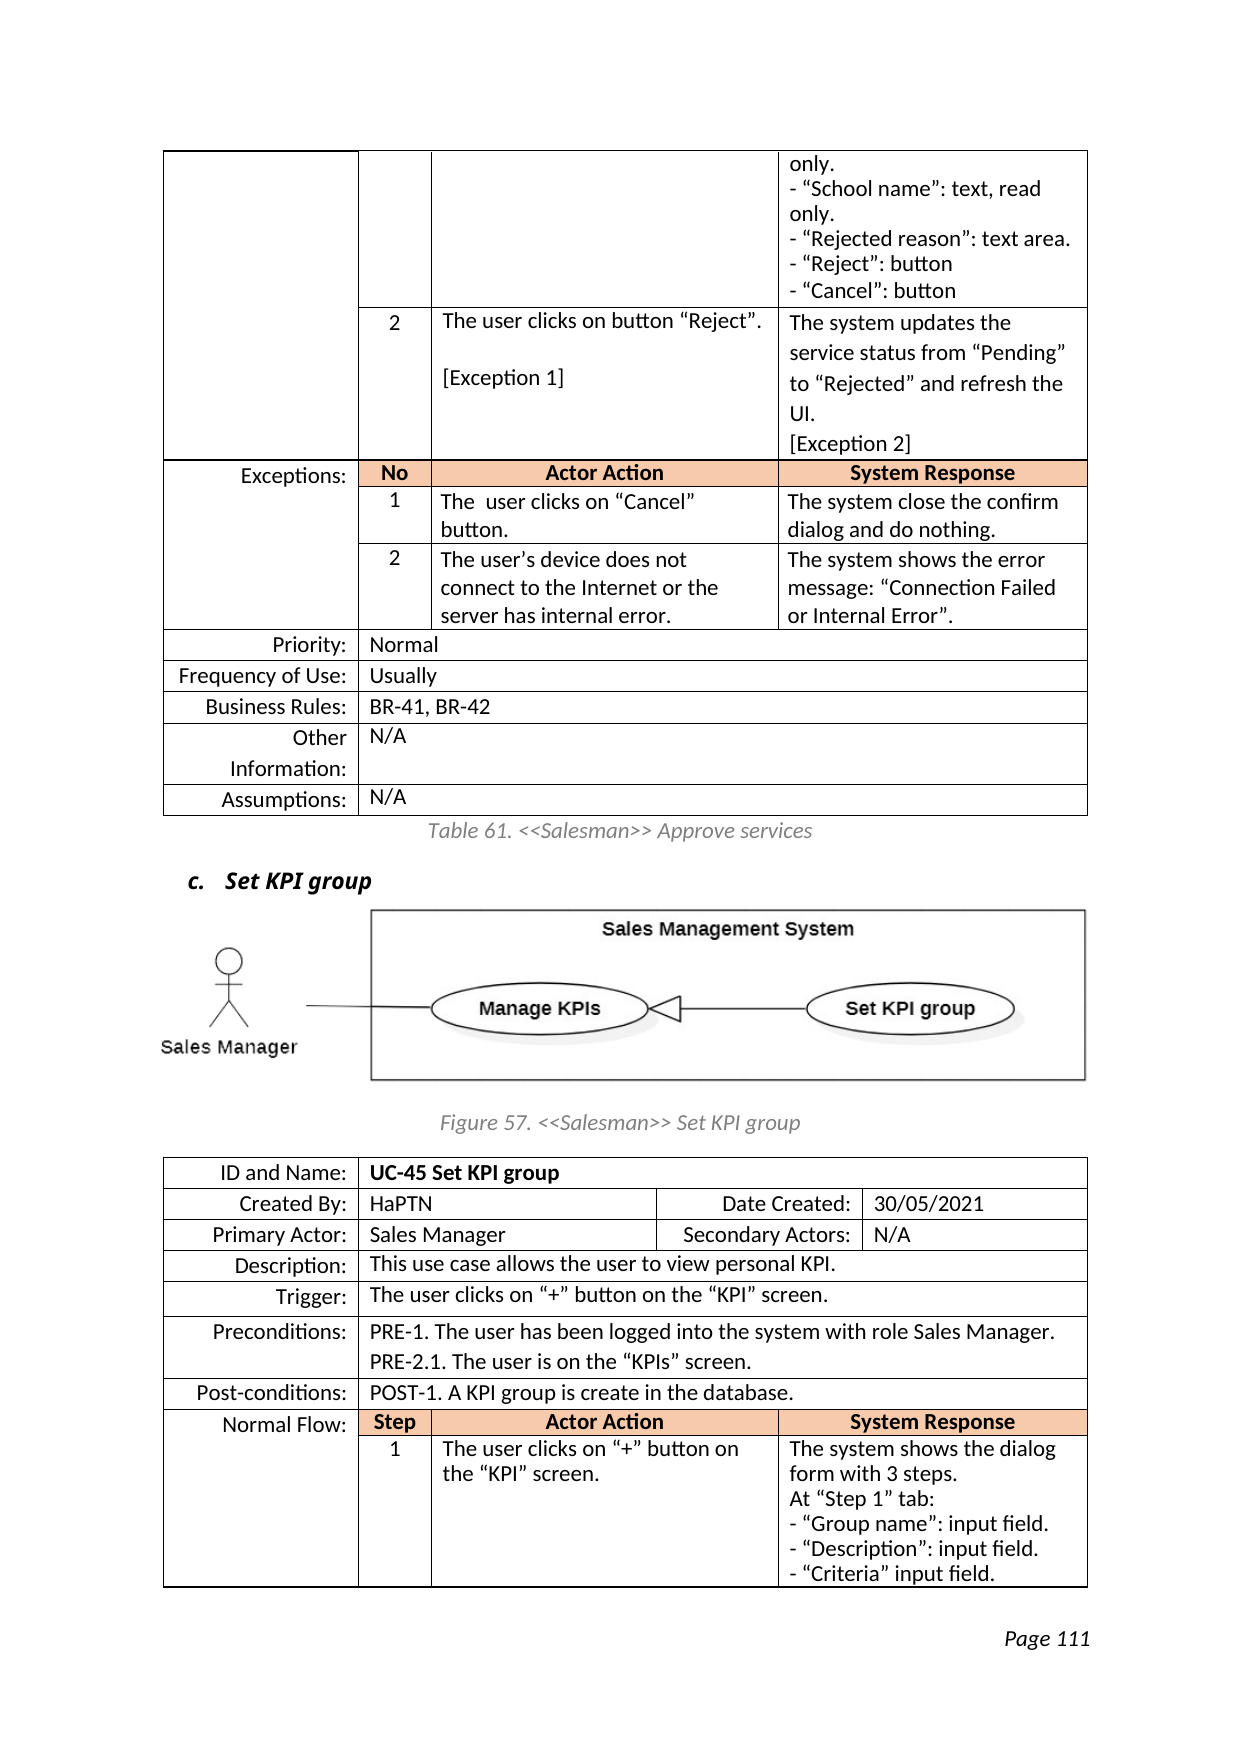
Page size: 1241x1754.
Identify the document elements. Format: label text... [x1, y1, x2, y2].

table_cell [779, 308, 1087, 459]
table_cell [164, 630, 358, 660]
subtitle Set KPI group [187, 865, 1093, 896]
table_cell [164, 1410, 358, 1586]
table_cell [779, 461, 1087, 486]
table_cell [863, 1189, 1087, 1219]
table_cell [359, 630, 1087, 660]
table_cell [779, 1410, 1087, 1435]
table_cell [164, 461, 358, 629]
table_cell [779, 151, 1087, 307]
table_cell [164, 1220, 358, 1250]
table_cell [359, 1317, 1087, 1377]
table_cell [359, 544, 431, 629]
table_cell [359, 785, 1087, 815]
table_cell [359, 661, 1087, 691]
text Figure 57. <<Salesman>> Set KPI group [150, 1108, 1093, 1136]
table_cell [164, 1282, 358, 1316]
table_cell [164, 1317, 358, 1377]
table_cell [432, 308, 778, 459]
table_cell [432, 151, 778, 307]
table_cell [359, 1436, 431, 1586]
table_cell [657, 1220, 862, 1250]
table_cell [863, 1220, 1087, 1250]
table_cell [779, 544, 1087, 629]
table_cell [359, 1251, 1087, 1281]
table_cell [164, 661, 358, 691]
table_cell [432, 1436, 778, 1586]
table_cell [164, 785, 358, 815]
text Table 61. <<Salesman>> Approve services [150, 816, 1093, 844]
picture [150, 898, 1093, 1089]
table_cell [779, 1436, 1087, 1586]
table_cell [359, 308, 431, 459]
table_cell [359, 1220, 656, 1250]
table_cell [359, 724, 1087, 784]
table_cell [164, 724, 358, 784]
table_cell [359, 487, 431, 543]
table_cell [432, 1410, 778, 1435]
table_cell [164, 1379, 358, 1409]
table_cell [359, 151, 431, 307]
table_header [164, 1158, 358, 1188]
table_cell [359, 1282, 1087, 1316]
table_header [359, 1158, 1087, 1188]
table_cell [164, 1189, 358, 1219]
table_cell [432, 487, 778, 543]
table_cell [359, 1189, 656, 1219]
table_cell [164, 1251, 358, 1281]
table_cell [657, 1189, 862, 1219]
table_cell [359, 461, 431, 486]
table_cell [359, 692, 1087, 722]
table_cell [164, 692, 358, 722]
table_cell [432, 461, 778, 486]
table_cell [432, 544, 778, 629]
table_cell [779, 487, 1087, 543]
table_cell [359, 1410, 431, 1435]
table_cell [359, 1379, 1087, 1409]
